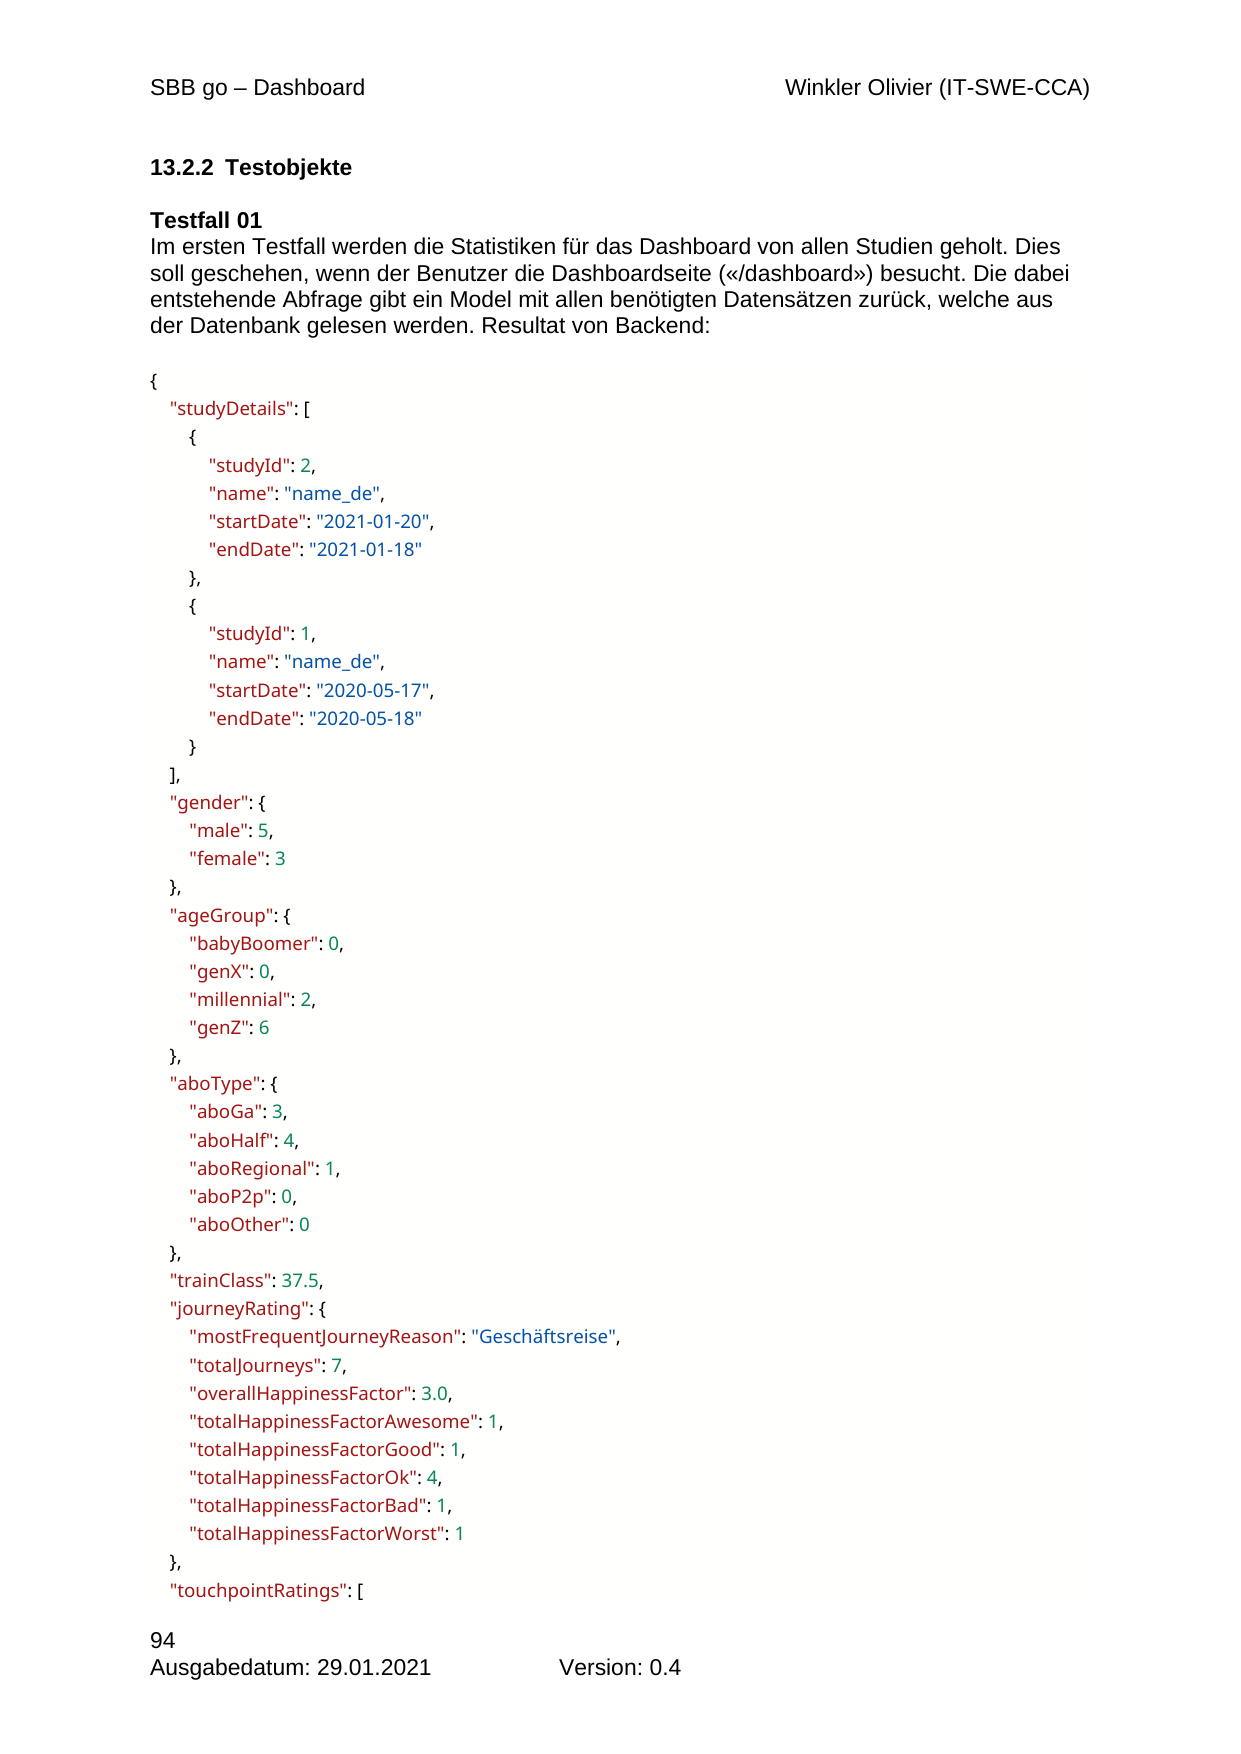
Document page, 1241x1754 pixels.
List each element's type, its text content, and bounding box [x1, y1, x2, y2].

text "genX": 0, [150, 956, 1090, 984]
subtitle Testobjekte [150, 154, 1090, 181]
text "babyBoomer": 0, [150, 927, 1090, 956]
text }, [150, 1546, 1090, 1574]
text "endDate": "2021-01-18" [150, 534, 1090, 562]
text "aboRegional": 1, [150, 1152, 1090, 1181]
text "aboHalf": 4, [150, 1124, 1090, 1152]
text "totalHappinessFactorAwesome": 1, [150, 1406, 1090, 1434]
text "startDate": "2021-01-20", [150, 506, 1090, 534]
text "overallHappinessFactor": 3.0, [150, 1377, 1090, 1406]
text "aboP2p": 0, [150, 1181, 1090, 1209]
text "mostFrequentJourneyReason": "Geschäftsreise", [150, 1321, 1090, 1349]
text { [150, 590, 1090, 618]
text { [150, 421, 1090, 449]
text "totalJourneys": 7, [150, 1349, 1090, 1377]
text "totalHappinessFactorOk": 4, [150, 1462, 1090, 1490]
text Testfall 01 [150, 207, 1090, 233]
text "gender": { [150, 787, 1090, 815]
text "millennial": 2, [150, 984, 1090, 1012]
text } [150, 731, 1090, 759]
text Im ersten Testfall werden die Statistiken für das Dashboard von allen Studien geholt. Dies soll geschehen, wenn der Benutzer die Dashboardseite («/dashboard») besucht. Die dabei entstehende Abfrage gibt ein Model mit allen benötigten Datensätzen zurück, welche aus der Datenbank gelesen werden. Resultat von Backend: [150, 233, 1090, 339]
text "ageGroup": { [150, 899, 1090, 927]
text }, [150, 871, 1090, 899]
text }, [150, 1237, 1090, 1265]
text }, [150, 1040, 1090, 1068]
text "name": "name_de", [150, 477, 1090, 506]
text "totalHappinessFactorGood": 1, [150, 1434, 1090, 1462]
text ], [150, 759, 1090, 787]
text "aboGa": 3, [150, 1096, 1090, 1124]
text "aboType": { [150, 1068, 1090, 1096]
text "touchpointRatings": [ [150, 1574, 1090, 1602]
text "aboOther": 0 [150, 1209, 1090, 1237]
text "name": "name_de", [150, 646, 1090, 674]
text { [150, 365, 1090, 393]
text "studyId": 1, [150, 618, 1090, 646]
text "female": 3 [150, 843, 1090, 871]
text "startDate": "2020-05-17", [150, 674, 1090, 702]
text "studyId": 2, [150, 449, 1090, 477]
text "totalHappinessFactorBad": 1, [150, 1490, 1090, 1518]
text "totalHappinessFactorWorst": 1 [150, 1518, 1090, 1546]
text "trainClass": 37.5, [150, 1265, 1090, 1293]
text "journeyRating": { [150, 1293, 1090, 1321]
text "genZ": 6 [150, 1012, 1090, 1040]
text }, [150, 562, 1090, 590]
text "studyDetails": [ [150, 393, 1090, 421]
text "male": 5, [150, 815, 1090, 843]
text "endDate": "2020-05-18" [150, 702, 1090, 731]
